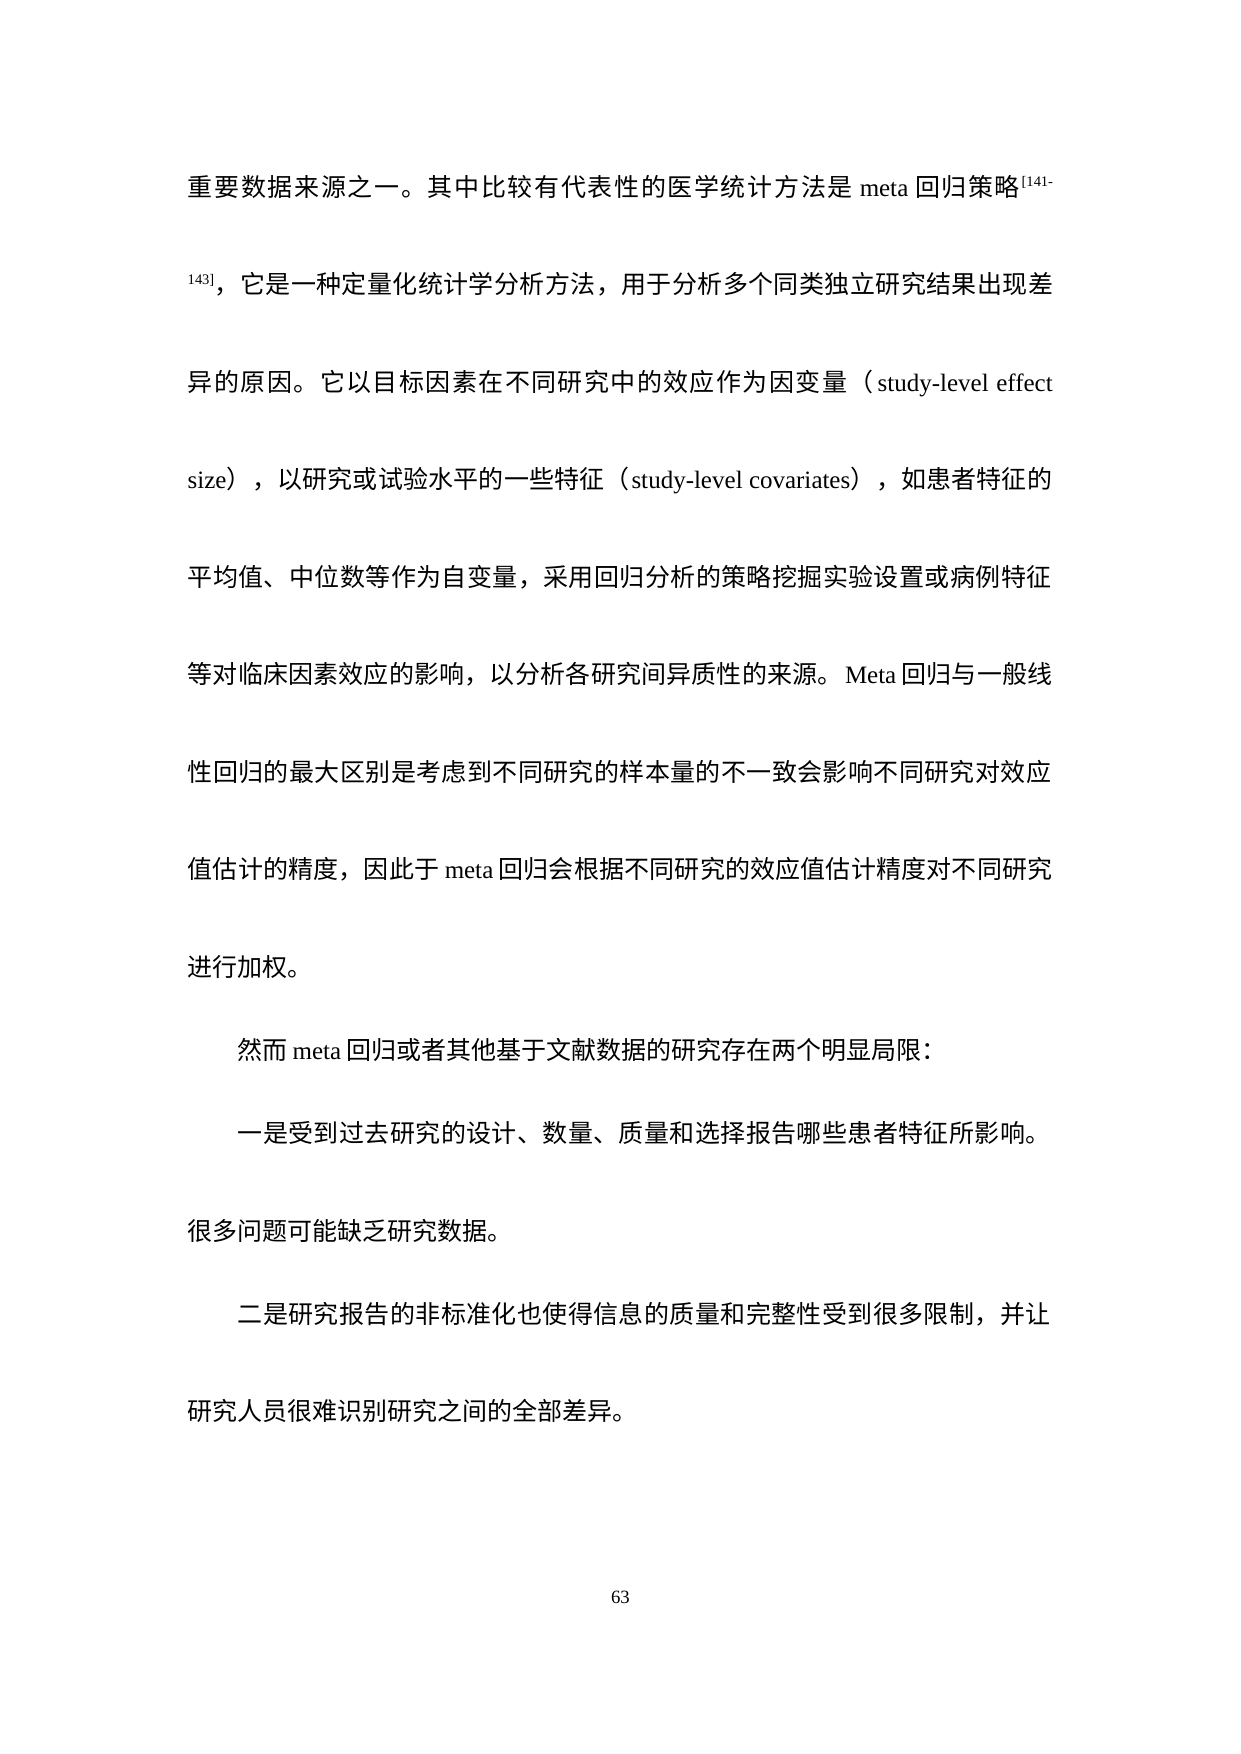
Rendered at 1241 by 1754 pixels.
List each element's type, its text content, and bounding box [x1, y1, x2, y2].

text 然而meta回归或者其他基于文献数据的研究存在两个明显局限： [187, 1016, 1053, 1081]
text 二是研究报告的非标准化也使得信息的质量和完整性受到很多限制，并让研究人员很难识别研究之间的全部差异。 [187, 1280, 1053, 1442]
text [187, 153, 1053, 998]
text 一是受到过去研究的设计、数量、质量和选择报告哪些患者特征所影响。很多问题可能缺乏研究数据。 [187, 1099, 1053, 1262]
